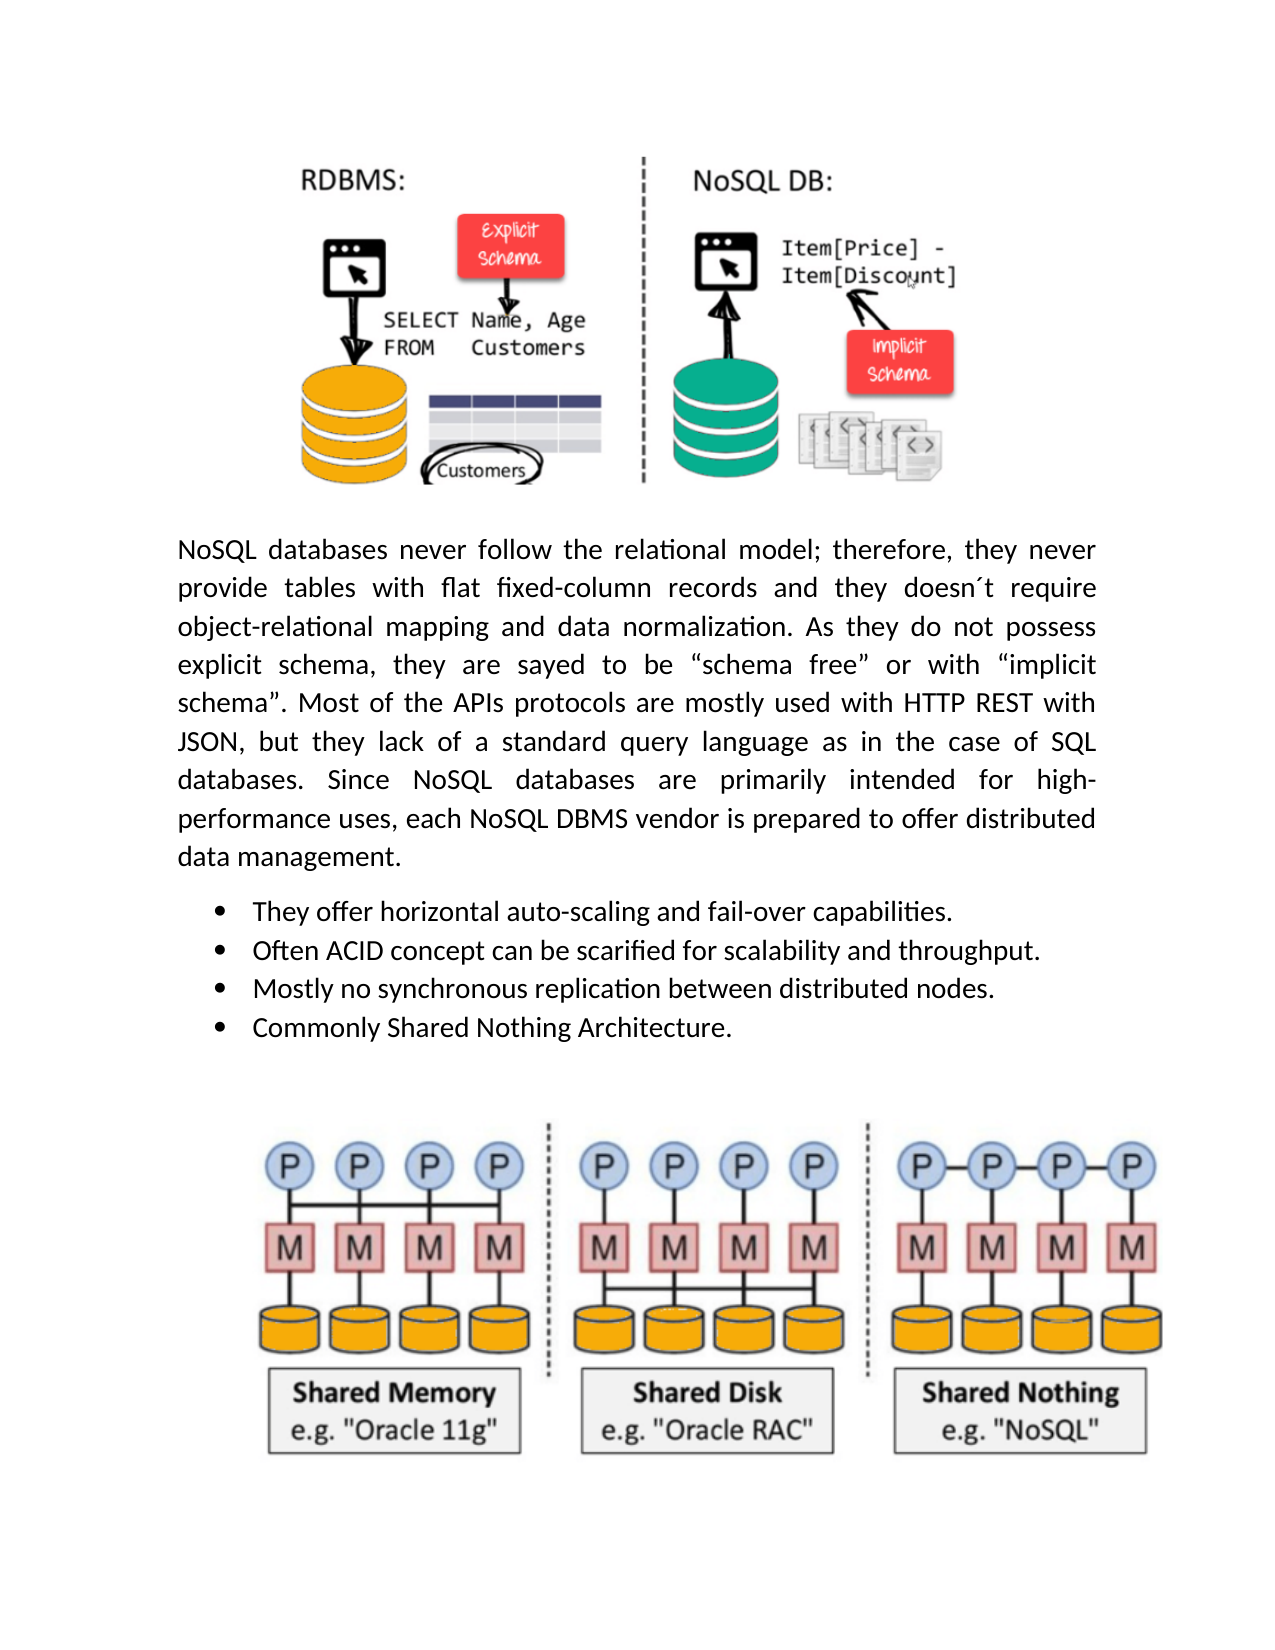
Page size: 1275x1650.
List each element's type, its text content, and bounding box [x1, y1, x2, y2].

text NoSQL databases never follow the relational model; therefore, they never provide tables with flat fixed-column records and they doesn´t require object-relational mapping and data normalization. As they do not possess explicit schema, they are sayed to be “schema free” or with “implicit schema”. Most of the APIs protocols are mostly used with HTTP REST with JSON, but they lack of a standard query language as in the case of SQL databases. Since NoSQL databases are primarily intended for high-performance uses, each NoSQL DBMS vendor is prepared to offer distributed data management. [177, 531, 1098, 874]
picture [252, 1118, 1173, 1479]
picture [295, 147, 980, 512]
list They offer horizontal auto-scaling and fail-over capabilities. [215, 893, 1098, 929]
list Often ACID concept can be scarified for scalability and throughput. [215, 932, 1098, 967]
list Commonly Shared Nothing Architecture. [215, 1009, 1098, 1044]
list Mostly no synchronous replication between distributed nodes. [215, 970, 1098, 1006]
